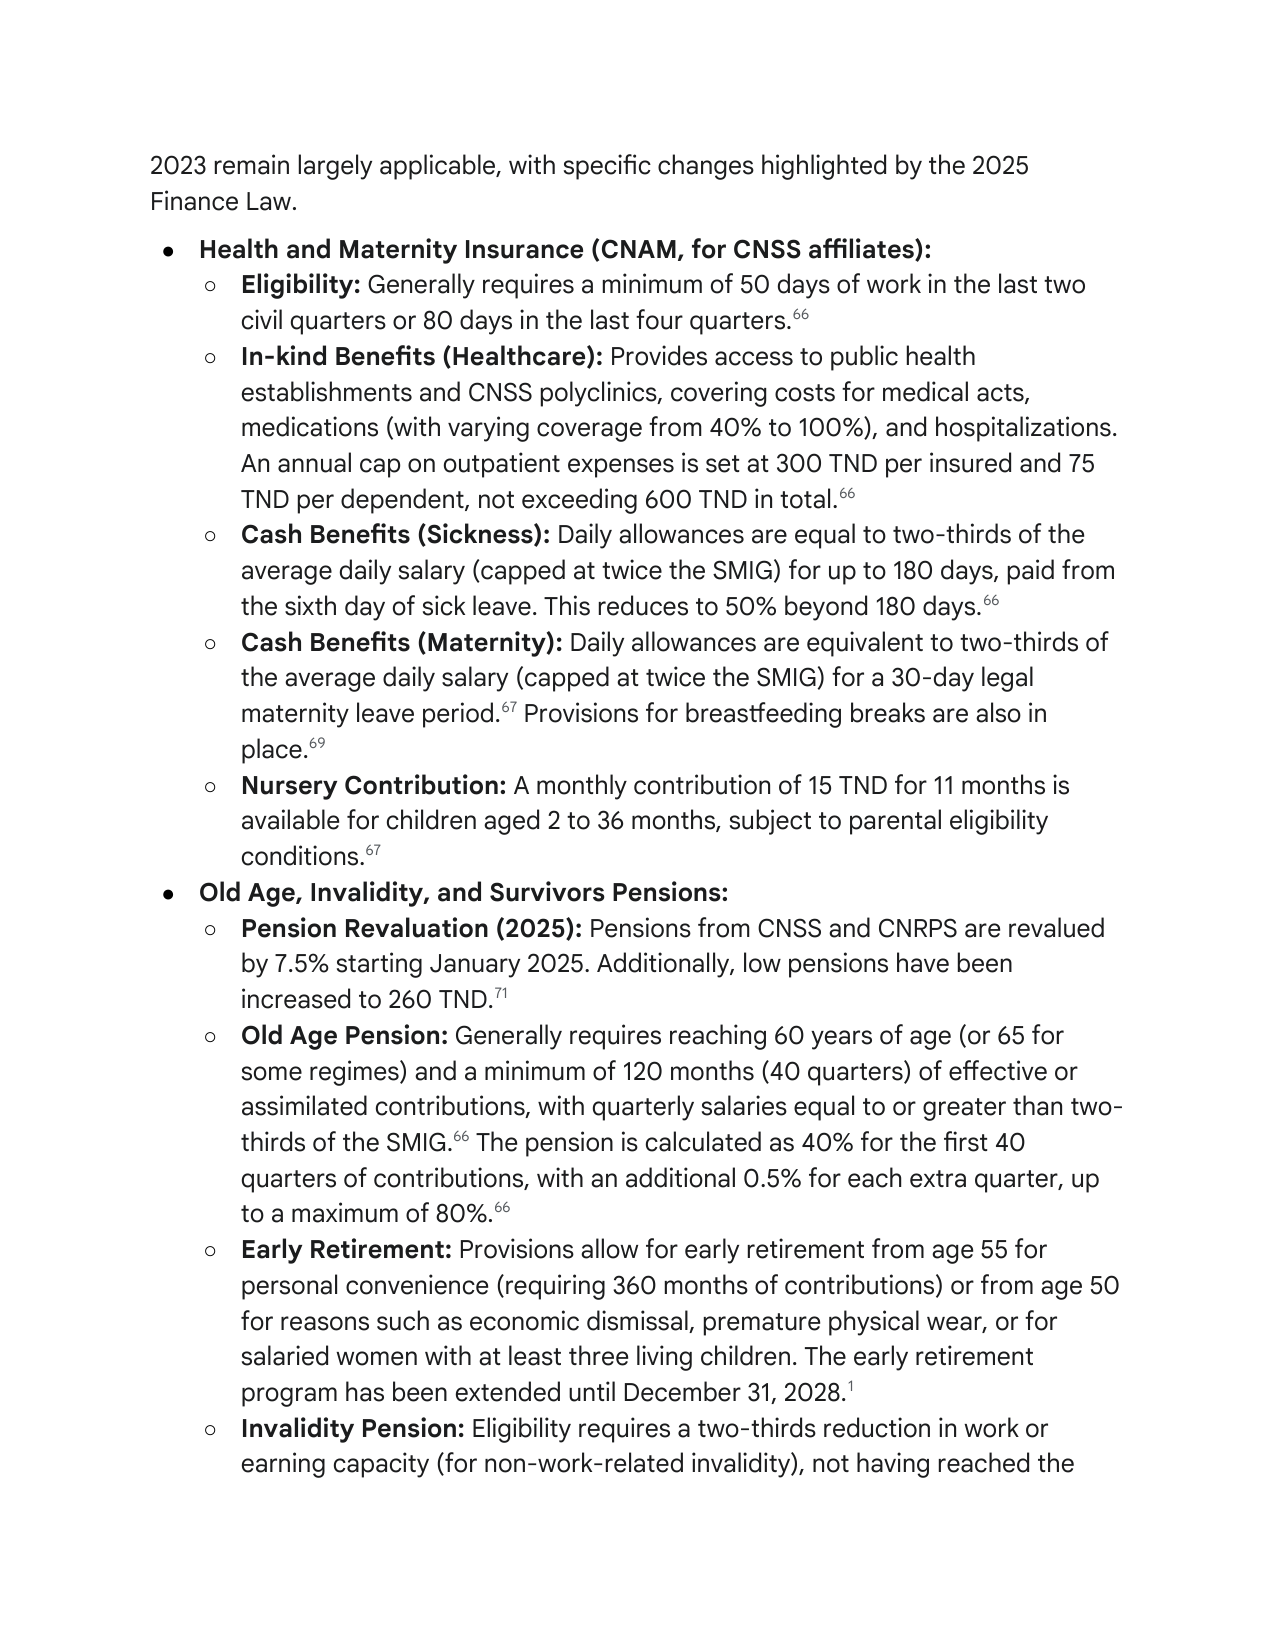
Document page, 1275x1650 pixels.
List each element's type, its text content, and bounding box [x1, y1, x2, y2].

list Cash Benefits (Maternity): Daily allowances are equivalent to two-thirds of the average daily salary (capped at twice the SMIG) for a 30-day legal maternity leave period.67 Provisions for breastfeeding breaks are also in place.69 [203, 627, 1125, 766]
list Pension Revaluation (2025): Pensions from CNSS and CNRPS are revalued by 7.5% starting January 2025. Additionally, low pensions have been increased to 260 TND.71 [203, 913, 1125, 1016]
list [203, 1413, 1125, 1480]
list Cash Benefits (Sickness): Daily allowances are equal to two-thirds of the average daily salary (capped at twice the SMIG) for up to 180 days, paid from the sixth day of sick leave. This reduces to 50% beyond 180 days.66 [203, 520, 1125, 623]
list Old Age, Invalidity, and Survivors Pensions: [161, 877, 1125, 908]
list Nursery Contribution: A monthly contribution of 15 TND for 11 months is available for children aged 2 to 36 months, subject to parental eligibility conditions.67 [203, 770, 1125, 873]
list Health and Maternity Insurance (CNAM, for CNSS affiliates): [161, 234, 1125, 265]
list In-kind Benefits (Healthcare): Provides access to public health establishments and CNSS polyclinics, covering costs for medical acts, medications (with varying coverage from 40% to 100%), and hospitalizations. An annual cap on outpatient expenses is set at 300 TND per insured and 75 TND per dependent, not exceeding 600 TND in total.66 [203, 341, 1125, 515]
list Early Retirement: Provisions allow for early retirement from age 55 for personal convenience (requiring 360 months of contributions) or from age 50 for reasons such as economic dismissal, premature physical wear, or for salaried women with at least three living children. The early retirement program has been extended until December 31, 2028.1 [203, 1234, 1125, 1409]
list Old Age Pension: Generally requires reaching 60 years of age (or 65 for some regimes) and a minimum of 120 months (40 quarters) of effective or assimilated contributions, with quarterly salaries equal to or greater than two-thirds of the SMIG.66 The pension is calculated as 40% for the first 40 quarters of contributions, with an additional 0.5% for each extra quarter, up to a maximum of 80%.66 [203, 1020, 1125, 1230]
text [150, 150, 1125, 217]
list Eligibility: Generally requires a minimum of 50 days of work in the last two civil quarters or 80 days in the last four quarters.66 [203, 270, 1125, 337]
